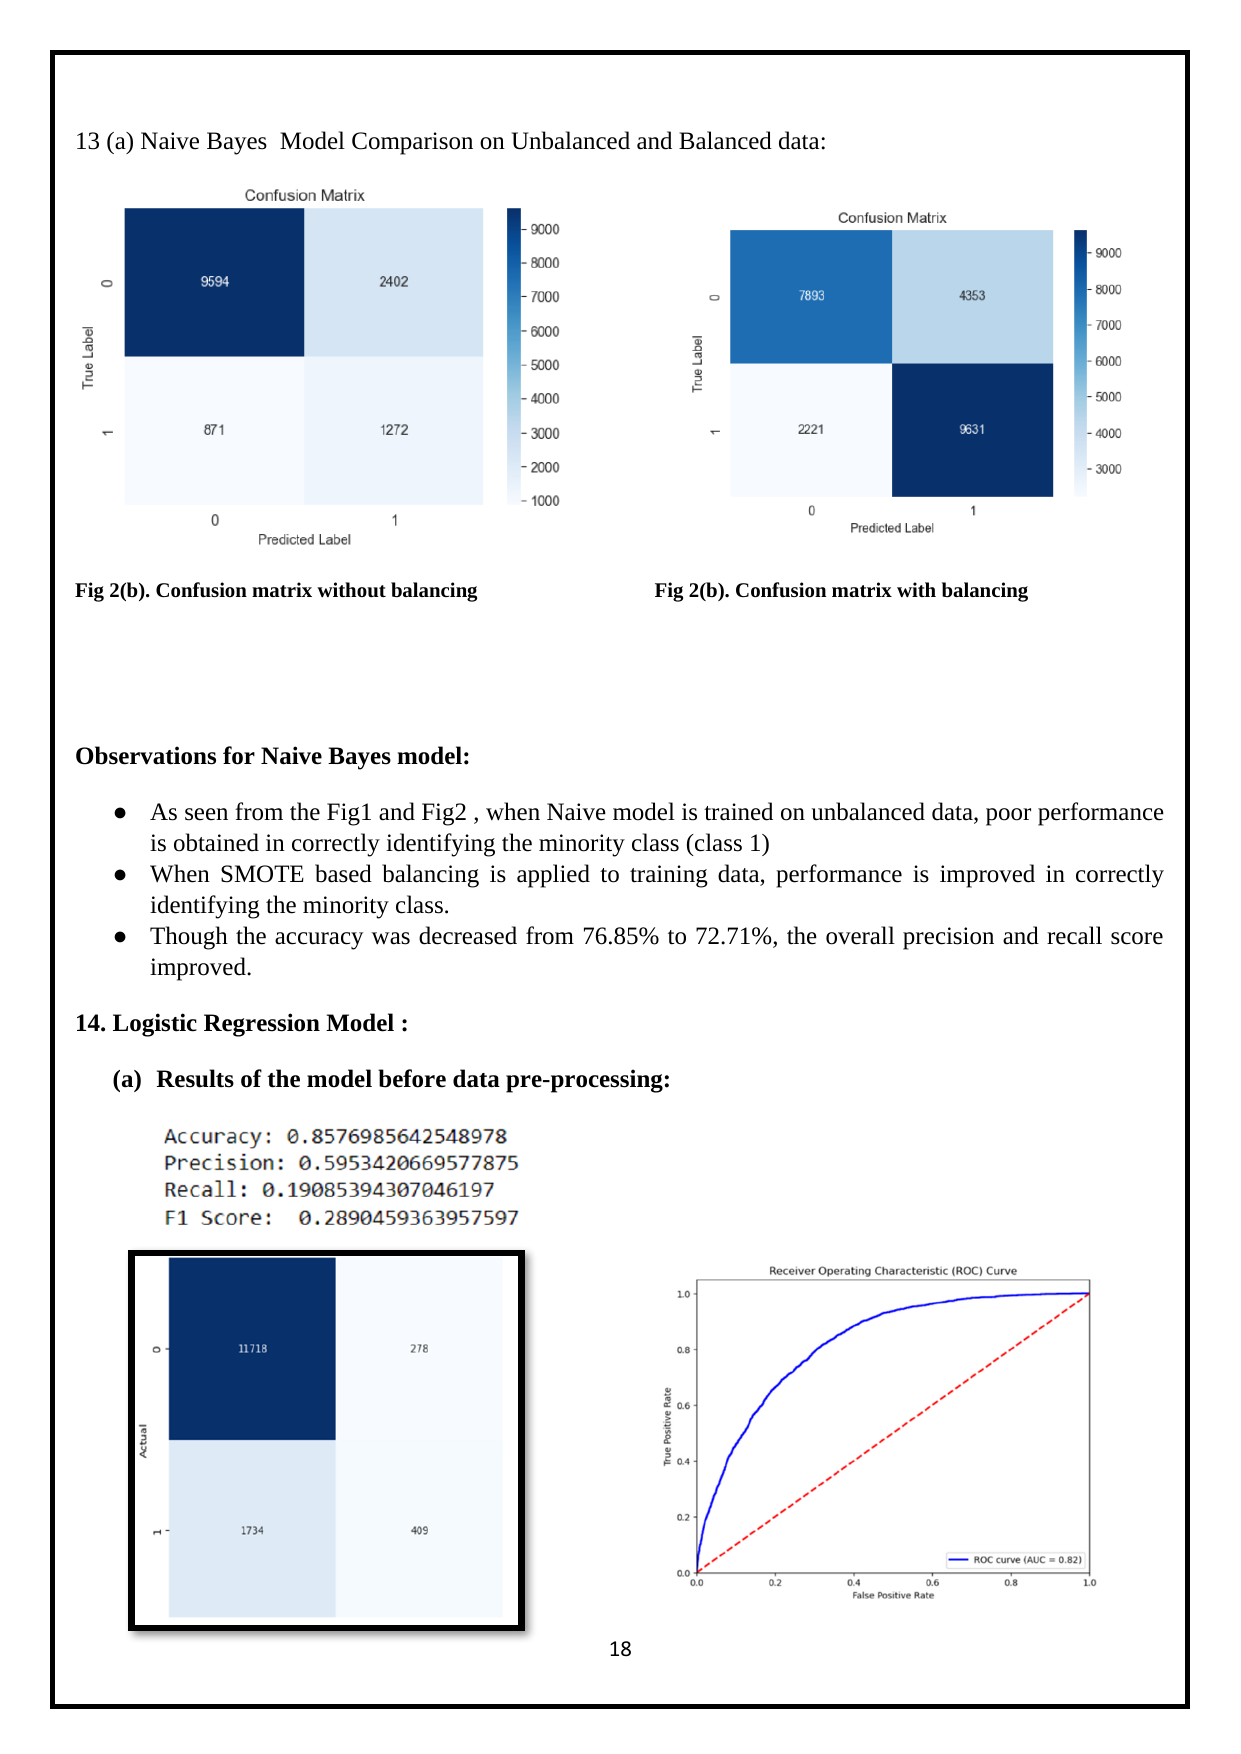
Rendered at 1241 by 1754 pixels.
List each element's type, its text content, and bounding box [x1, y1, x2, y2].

text 14. Logistic Regression Model : [75, 1008, 1165, 1037]
picture [75, 182, 568, 551]
picture [661, 1258, 1104, 1599]
text Fig 2(b). Confusion matrix without balancing Fig 2(b). Confusion matrix with balancing [75, 578, 1165, 602]
list Though the accuracy was decreased from 76.85% to 72.71%, the overall precision and recall score improved. [112, 921, 1165, 981]
picture [135, 1256, 518, 1625]
text 13 (a) Naive Bayes Model Comparison on Unbalanced and Balanced data: [75, 126, 1165, 155]
text Observations for Naive Bayes model: [75, 741, 1165, 769]
picture [686, 205, 1125, 536]
picture [150, 1120, 536, 1232]
list As seen from the Fig1 and Fig2 , when Naive model is trained on unbalanced data, poor performance is obtained in correctly identifying the minority class (class 1) [112, 797, 1165, 857]
text (a) Results of the model before data pre-processing: [112, 1064, 1165, 1093]
list When SMOTE based balancing is applied to training data, performance is improved in correctly identifying the minority class. [112, 859, 1165, 919]
